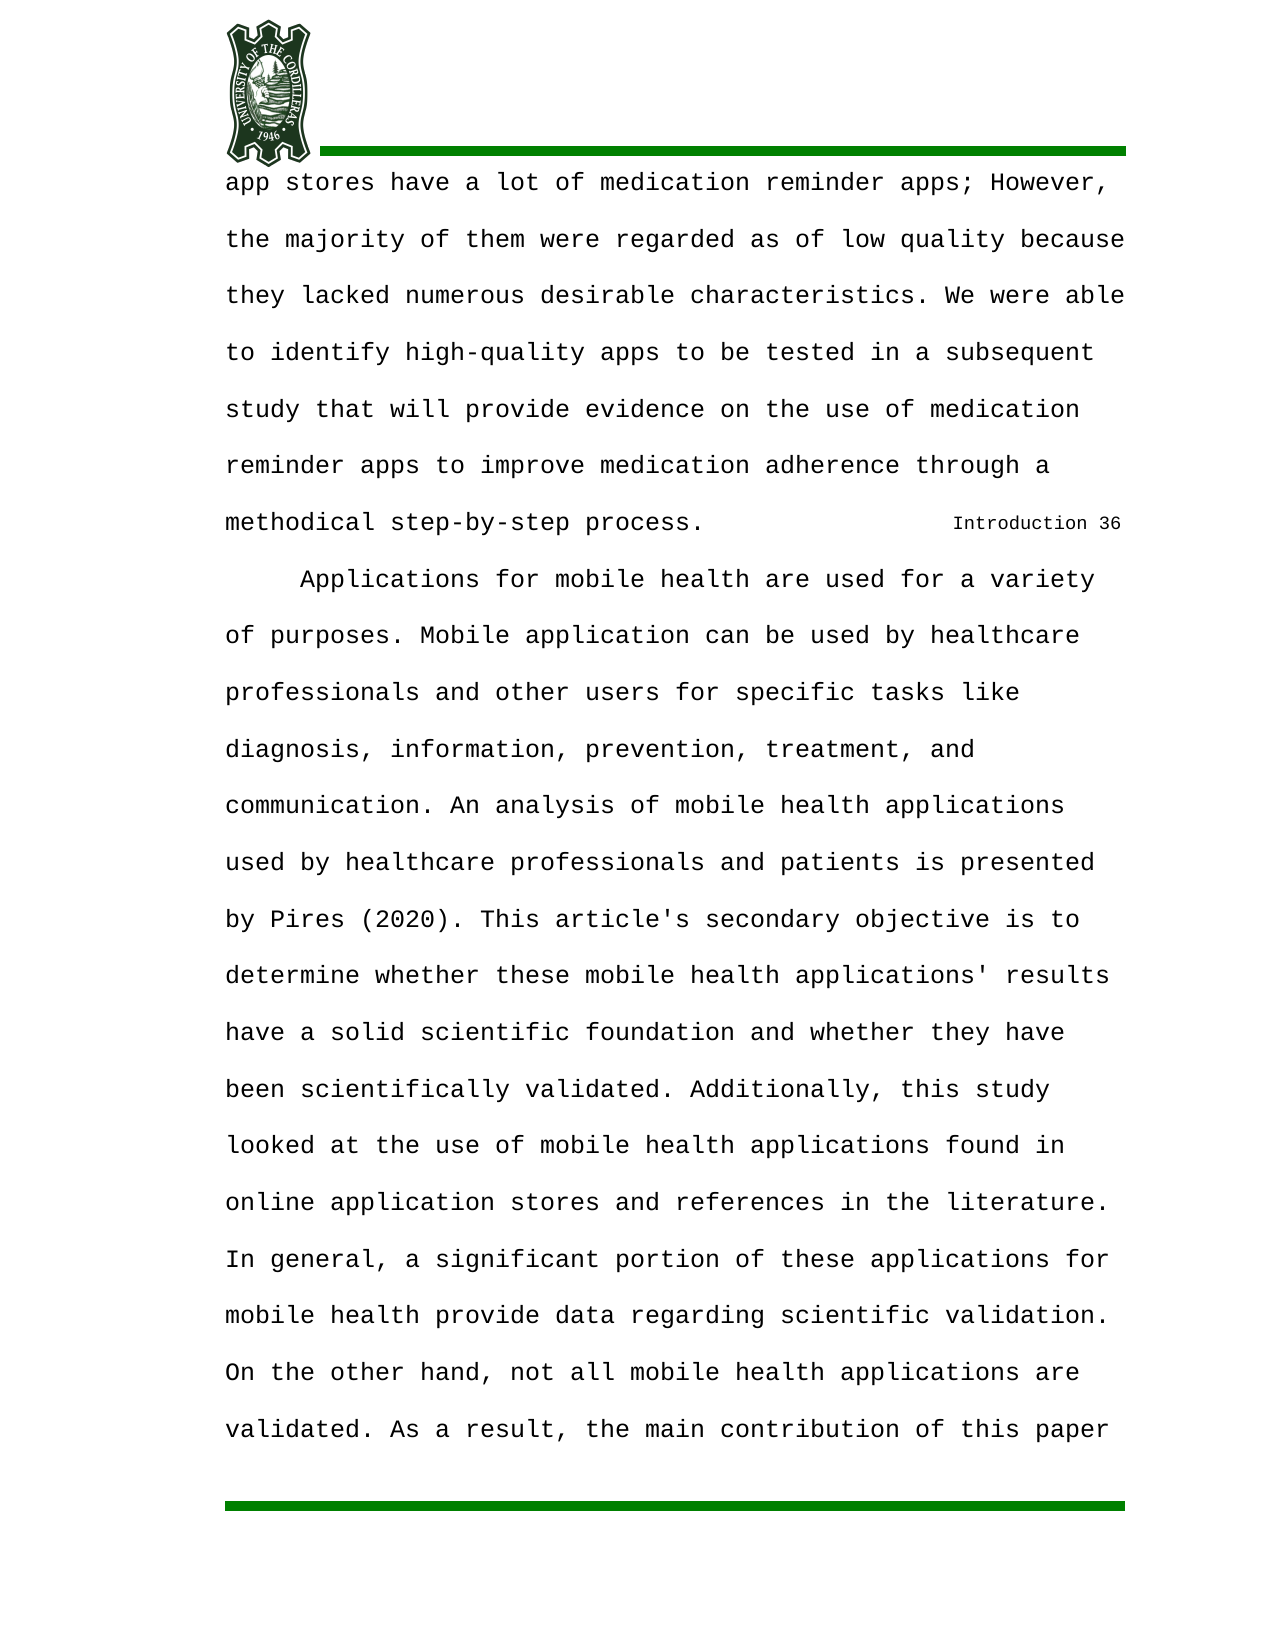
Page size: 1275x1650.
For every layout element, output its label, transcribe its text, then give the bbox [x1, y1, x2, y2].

picture [225, 19, 312, 170]
